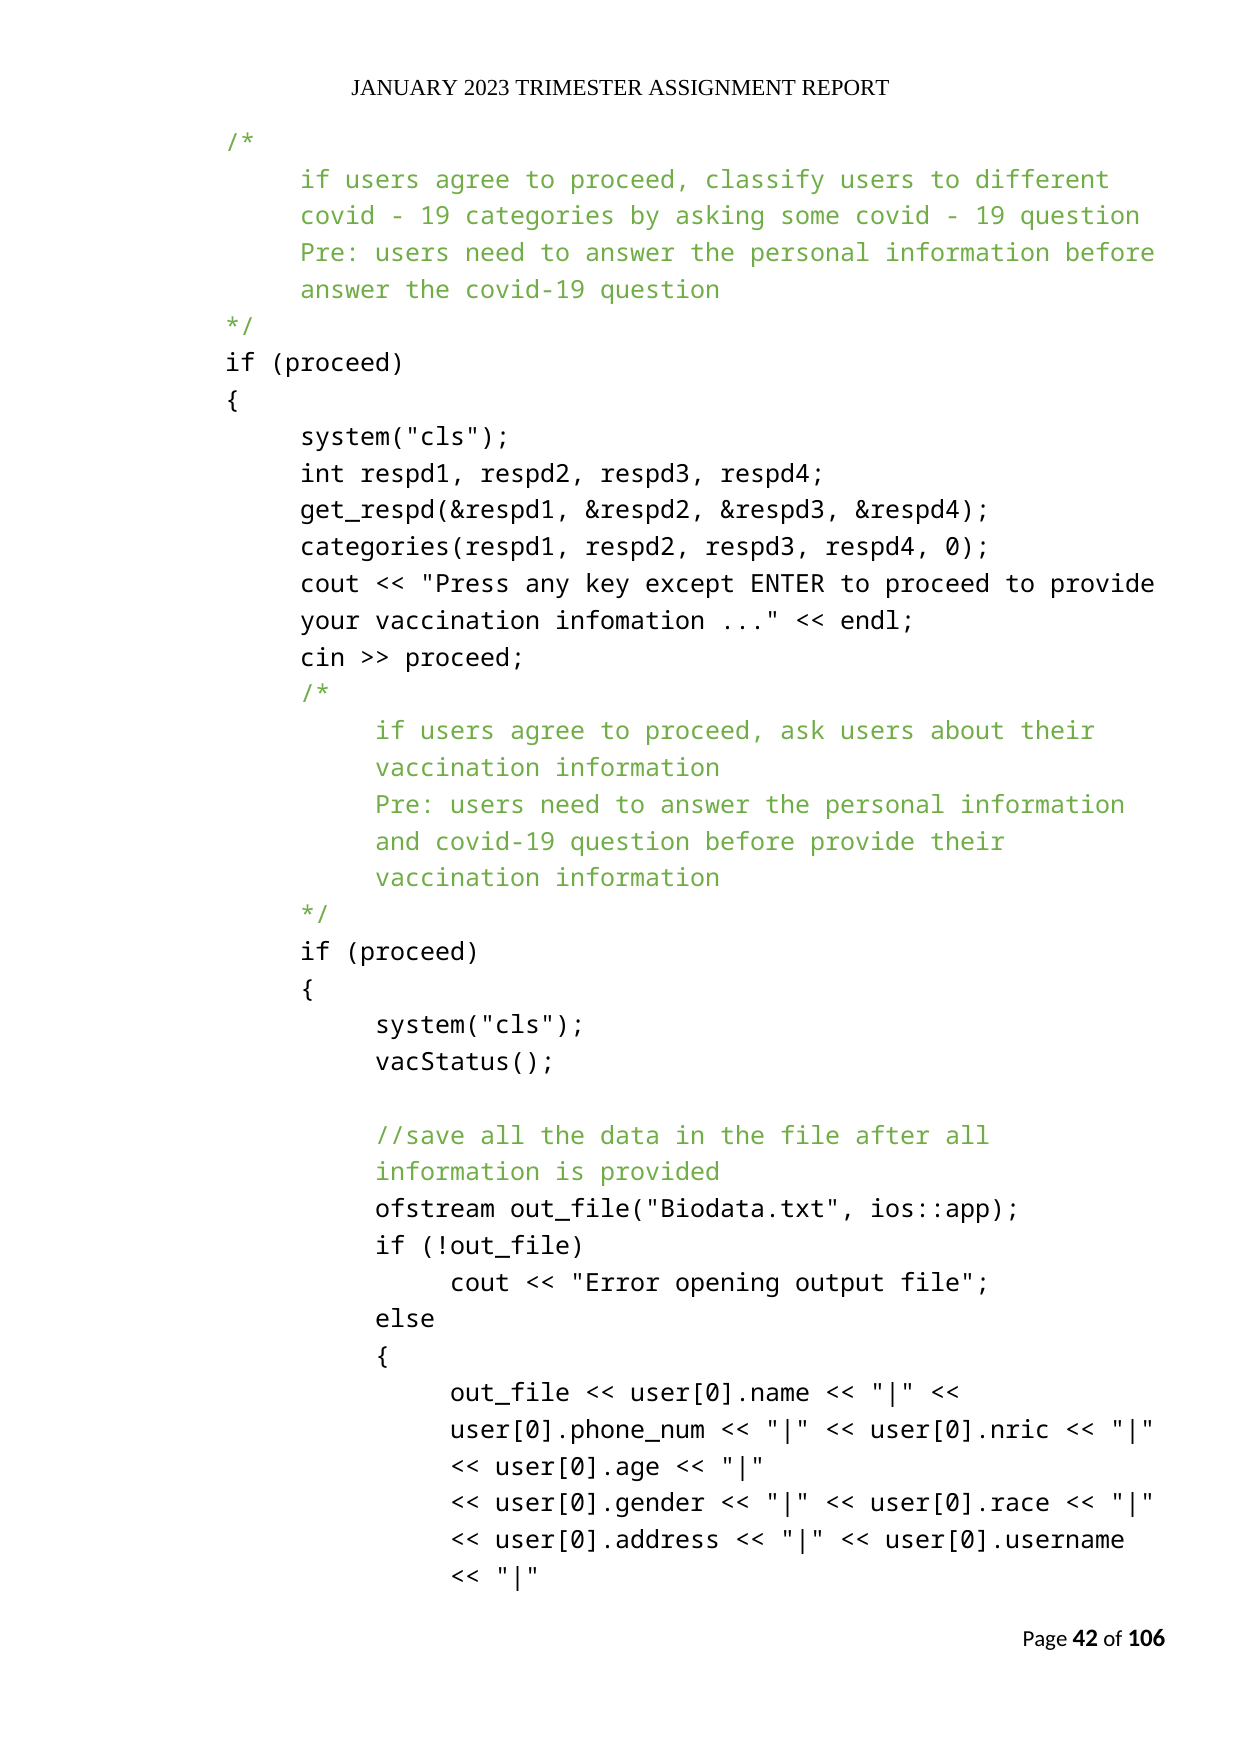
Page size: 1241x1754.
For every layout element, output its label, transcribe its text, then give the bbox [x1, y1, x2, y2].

text int respd1, respd2, respd3, respd4; [75, 455, 1165, 489]
text cout << "Error opening output file"; [75, 1264, 1165, 1298]
text if (proceed) [75, 933, 1165, 967]
text vacStatus(); [75, 1044, 1165, 1078]
text << user[0].gender << "|" << user[0].race << "|" << user[0].address << "|" << user[0].username << "|" [450, 1485, 1165, 1593]
text cout << "Press any key except ENTER to proceed to provide your vaccination infomation ..." << endl; [300, 566, 1165, 637]
text cin >> proceed; [75, 639, 1165, 673]
text system("cls"); [75, 1007, 1165, 1041]
text { [75, 382, 1165, 416]
text system("cls"); [75, 419, 1165, 453]
text Pre: users need to answer the personal information and covid-19 question before provide their vaccination information [375, 786, 1165, 894]
text /* [75, 124, 1165, 158]
text ofstream out_file("Biodata.txt", ios::app); [75, 1191, 1165, 1225]
text categories(respd1, respd2, respd3, respd4, 0); [75, 529, 1165, 563]
text if (proceed) [75, 345, 1165, 379]
text //save all the data in the file after all information is provided [375, 1117, 1165, 1188]
text out_file << user[0].name << "|" << user[0].phone_num << "|" << user[0].nric << "|" << user[0].age << "|" [450, 1375, 1165, 1482]
text */ [75, 308, 1165, 342]
text if (!out_file) [75, 1228, 1165, 1262]
text { [75, 970, 1165, 1004]
text { [75, 1338, 1165, 1372]
text /* [75, 676, 1165, 710]
text if users agree to proceed, ask users about their vaccination information [375, 713, 1165, 784]
text Pre: users need to answer the personal information before answer the covid-19 question [300, 235, 1165, 306]
text else [75, 1301, 1165, 1335]
text if users agree to proceed, classify users to different covid - 19 categories by asking some covid - 19 question [300, 161, 1165, 232]
text */ [75, 897, 1165, 931]
text get_respd(&respd1, &respd2, &respd3, &respd4); [75, 492, 1165, 526]
